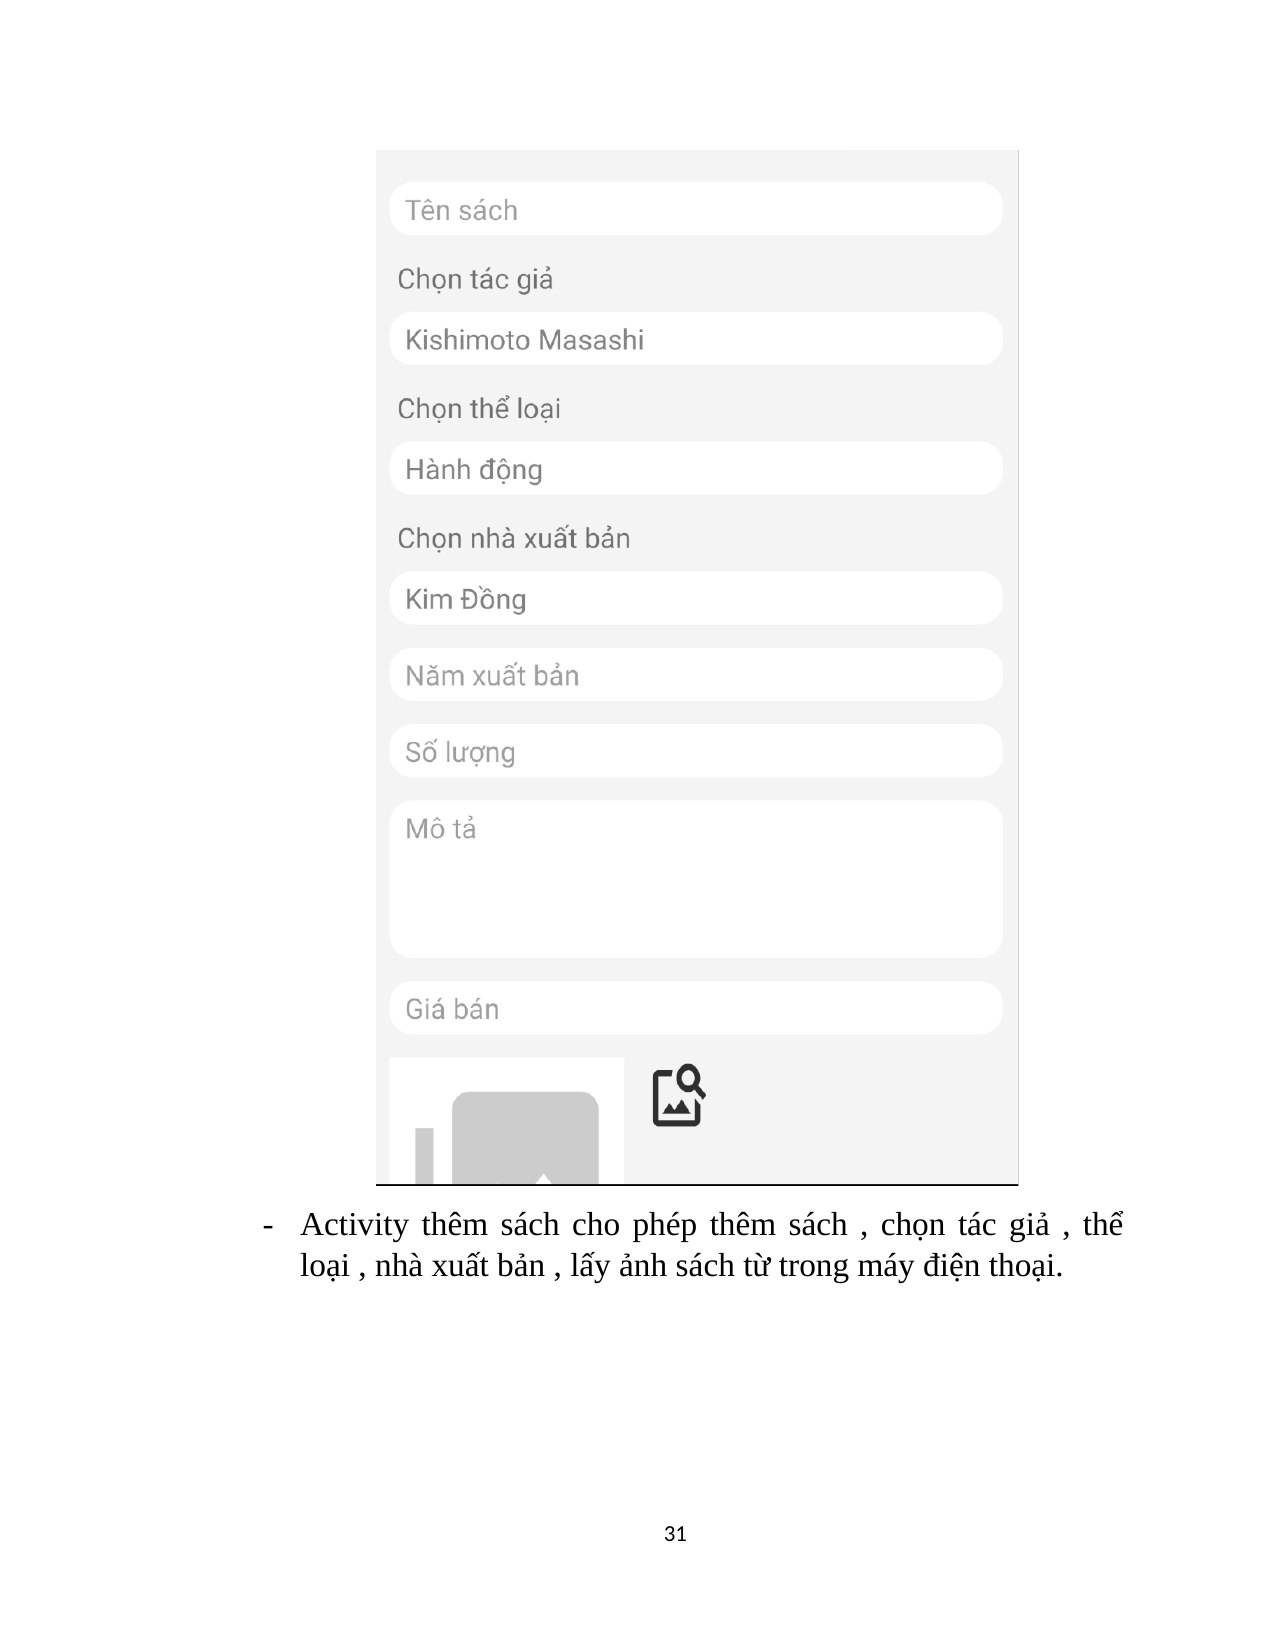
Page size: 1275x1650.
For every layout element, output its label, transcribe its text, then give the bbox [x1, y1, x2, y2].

picture [376, 150, 1019, 1186]
list Activity thêm sách cho phép thêm sách , chọn tác giả , thể loại , nhà xuất bản , lấy ảnh sách từ trong máy điện thoại. [262, 1204, 1125, 1284]
